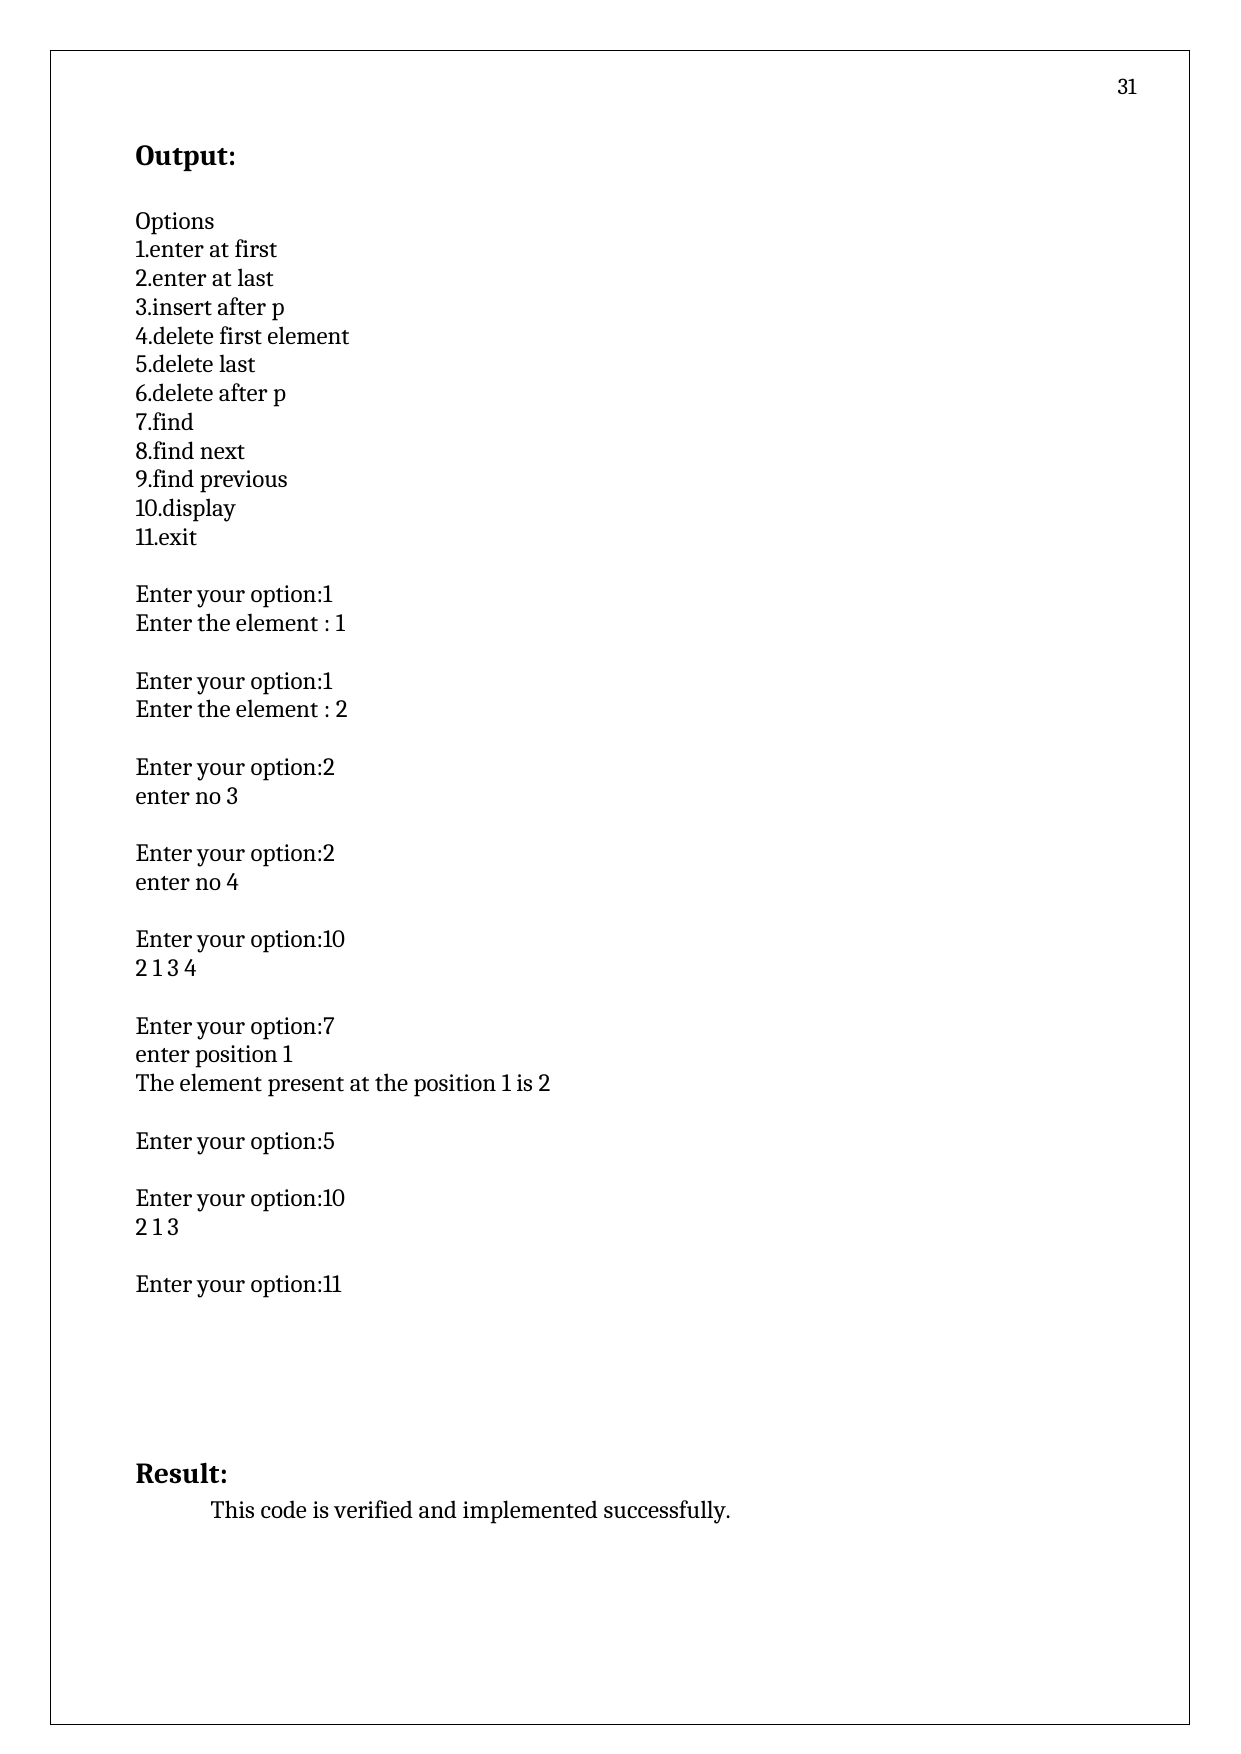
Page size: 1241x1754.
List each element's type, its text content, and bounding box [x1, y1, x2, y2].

text Enter your option:10 [135, 925, 1136, 954]
text 9.find previous [135, 465, 1136, 494]
text 6.delete after p [135, 379, 1136, 408]
text Enter your option:5 [135, 1127, 1136, 1155]
text 4.delete first element [135, 322, 1136, 350]
text 7.find [135, 408, 1136, 437]
text 8.find next [135, 437, 1136, 465]
text Enter your option:2 [135, 839, 1136, 868]
text Enter the element : 1 [135, 609, 1136, 638]
text Enter your option:1 [135, 580, 1136, 609]
text Options [135, 207, 1136, 235]
text 2.enter at last [135, 264, 1136, 293]
text Enter the element : 2 [135, 695, 1136, 724]
text Enter your option:2 [135, 753, 1136, 782]
text Enter your option:10 [135, 1184, 1136, 1213]
text Enter your option:11 [135, 1270, 1136, 1299]
text enter no 3 [135, 782, 1136, 810]
text 5.delete last [135, 350, 1136, 379]
text Enter your option:1 [135, 667, 1136, 695]
text 2 1 3 [135, 1213, 1136, 1242]
text enter no 4 [135, 868, 1136, 897]
text enter position 1 [135, 1040, 1136, 1069]
text Enter your option:7 [135, 1012, 1136, 1040]
text This code is verified and implemented successfully. [135, 1496, 1136, 1524]
text 3.insert after p [135, 293, 1136, 322]
text Result: [135, 1457, 1136, 1491]
text 1.enter at first [135, 235, 1136, 264]
text The element present at the position 1 is 2 [135, 1069, 1136, 1098]
text 10.display [135, 494, 1136, 523]
text 2 1 3 4 [135, 954, 1136, 983]
text 11.exit [135, 523, 1136, 552]
text Output: [135, 139, 1136, 173]
